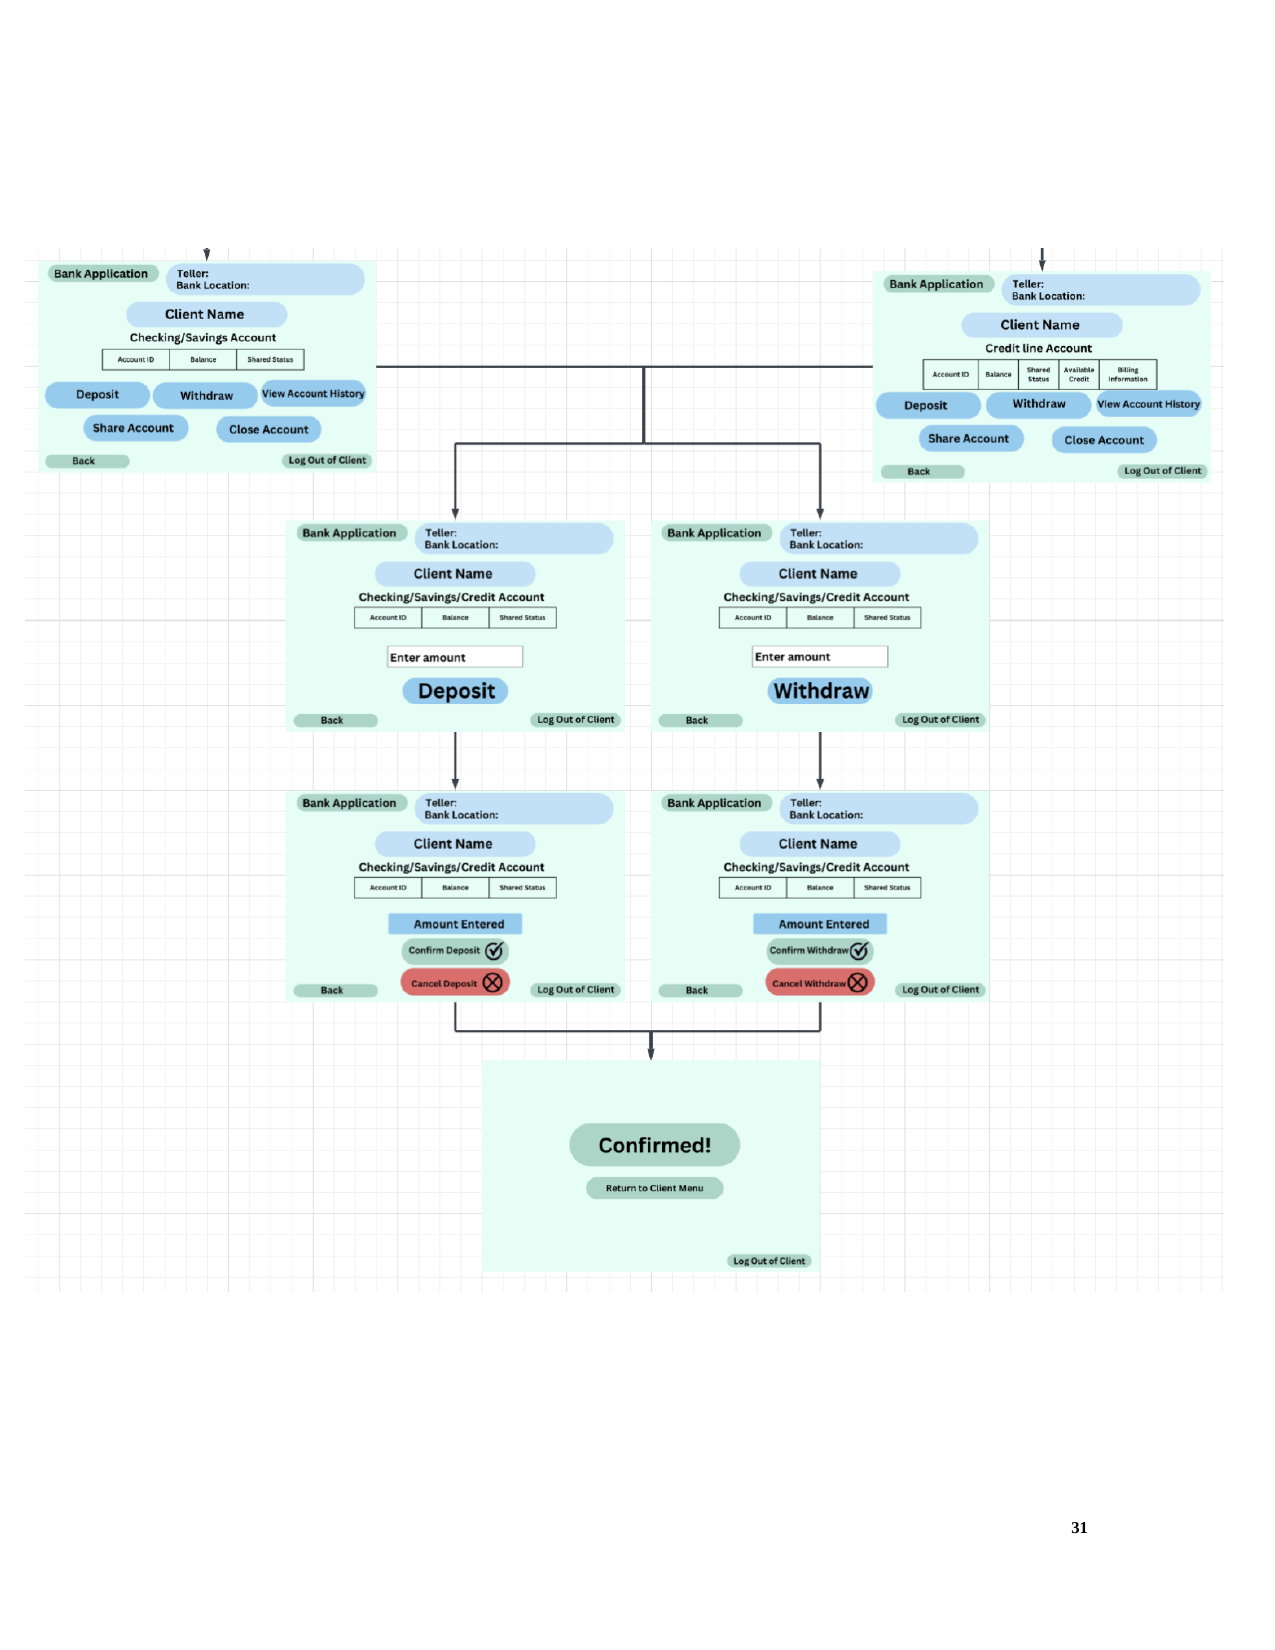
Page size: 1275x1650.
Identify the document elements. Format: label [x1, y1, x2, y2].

picture [25, 248, 1224, 1292]
